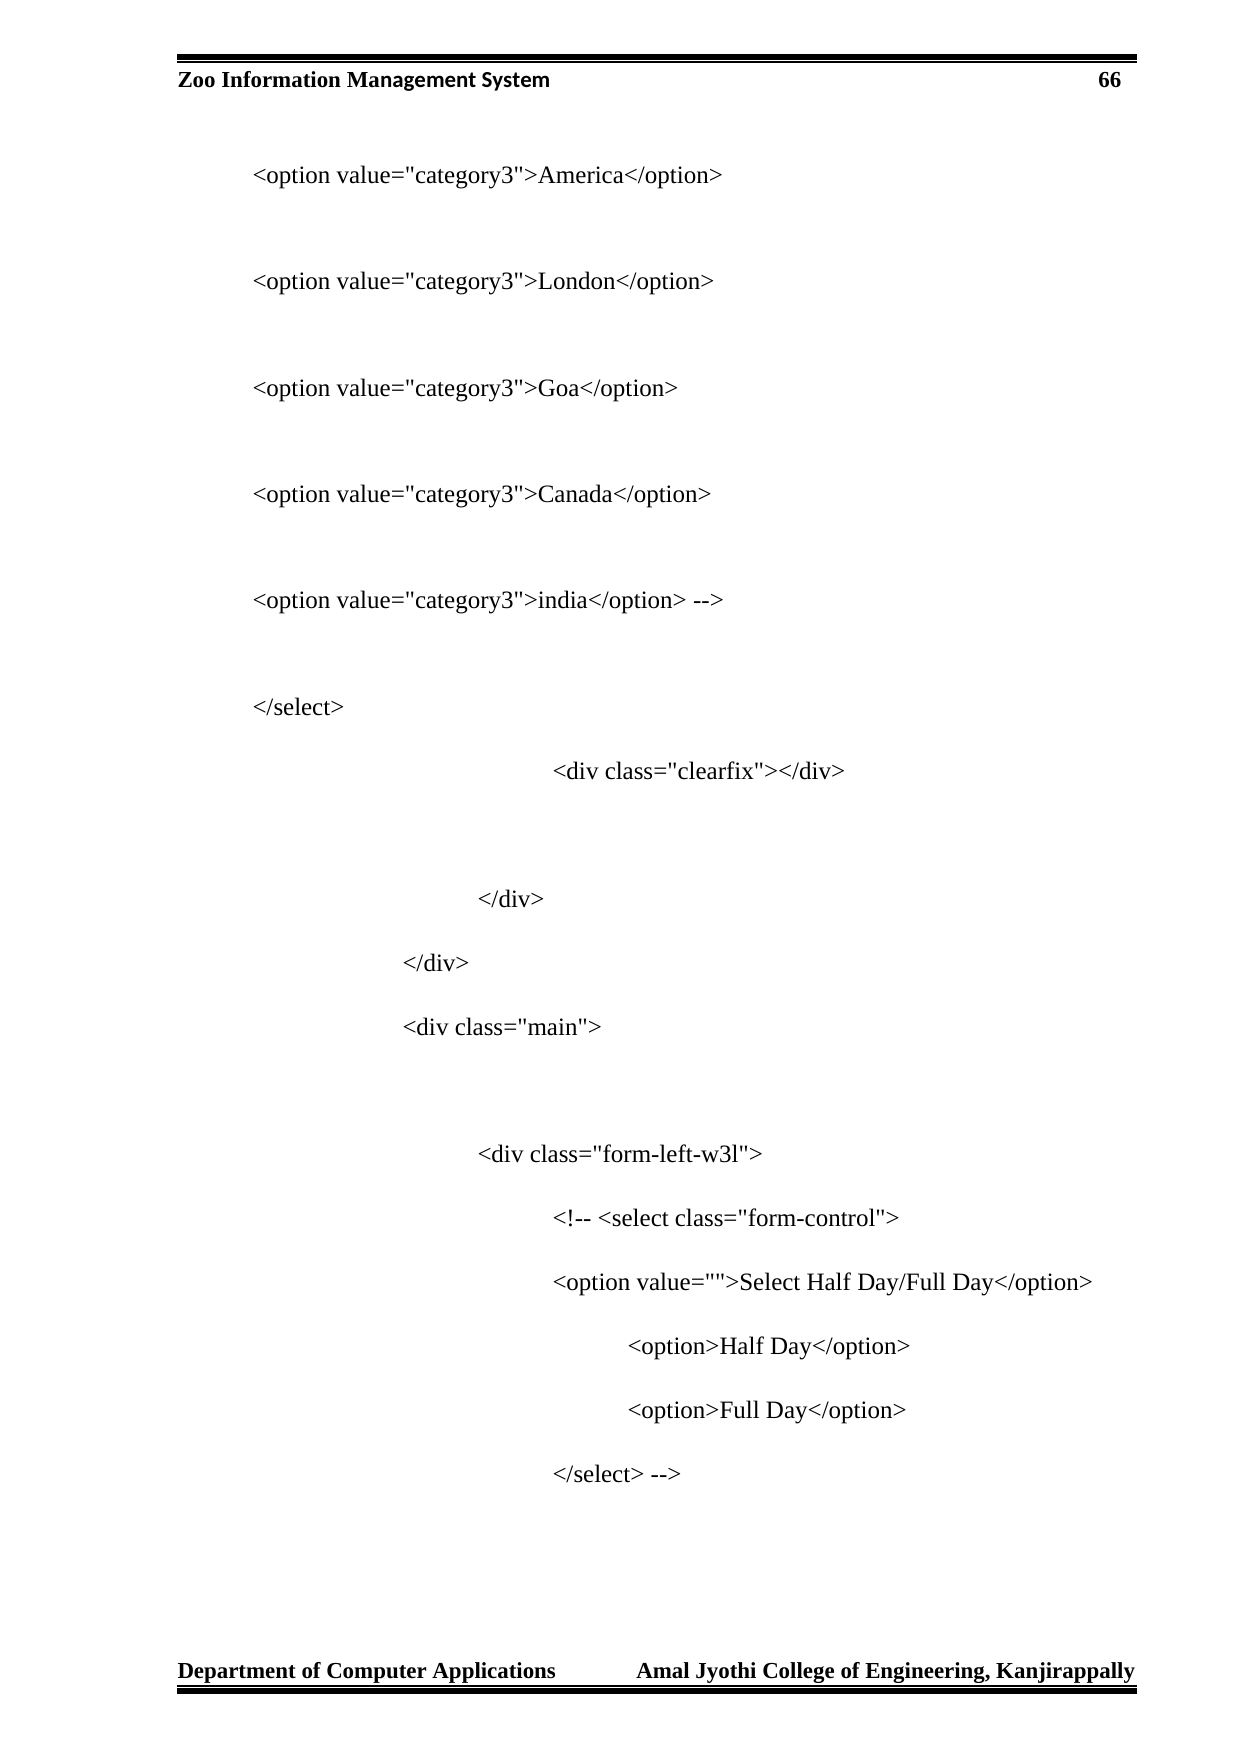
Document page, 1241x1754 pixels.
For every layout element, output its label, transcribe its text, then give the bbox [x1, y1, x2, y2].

text <option value="category3">America</option> [177, 118, 1137, 189]
text <div class="form-left-w3l"> [177, 1139, 1137, 1168]
text </select> [177, 649, 1137, 721]
text </select> --> [177, 1459, 1137, 1488]
text <option value="">Select Half Day/Full Day</option> [177, 1267, 1137, 1296]
text <option>Full Day</option> [177, 1395, 1137, 1424]
text <option value="category3">Goa</option> [177, 330, 1137, 402]
text <option>Half Day</option> [177, 1331, 1137, 1360]
text </div> [177, 948, 1137, 976]
text <!-- <select class="form-control"> [177, 1203, 1137, 1232]
text </div> [177, 884, 1137, 912]
text <div class="main"> [177, 1012, 1137, 1040]
text <option value="category3">india</option> --> [177, 543, 1137, 614]
text <option value="category3">Canada</option> [177, 437, 1137, 508]
text <div class="clearfix"></div> [177, 756, 1137, 784]
text <option value="category3">London</option> [177, 224, 1137, 295]
